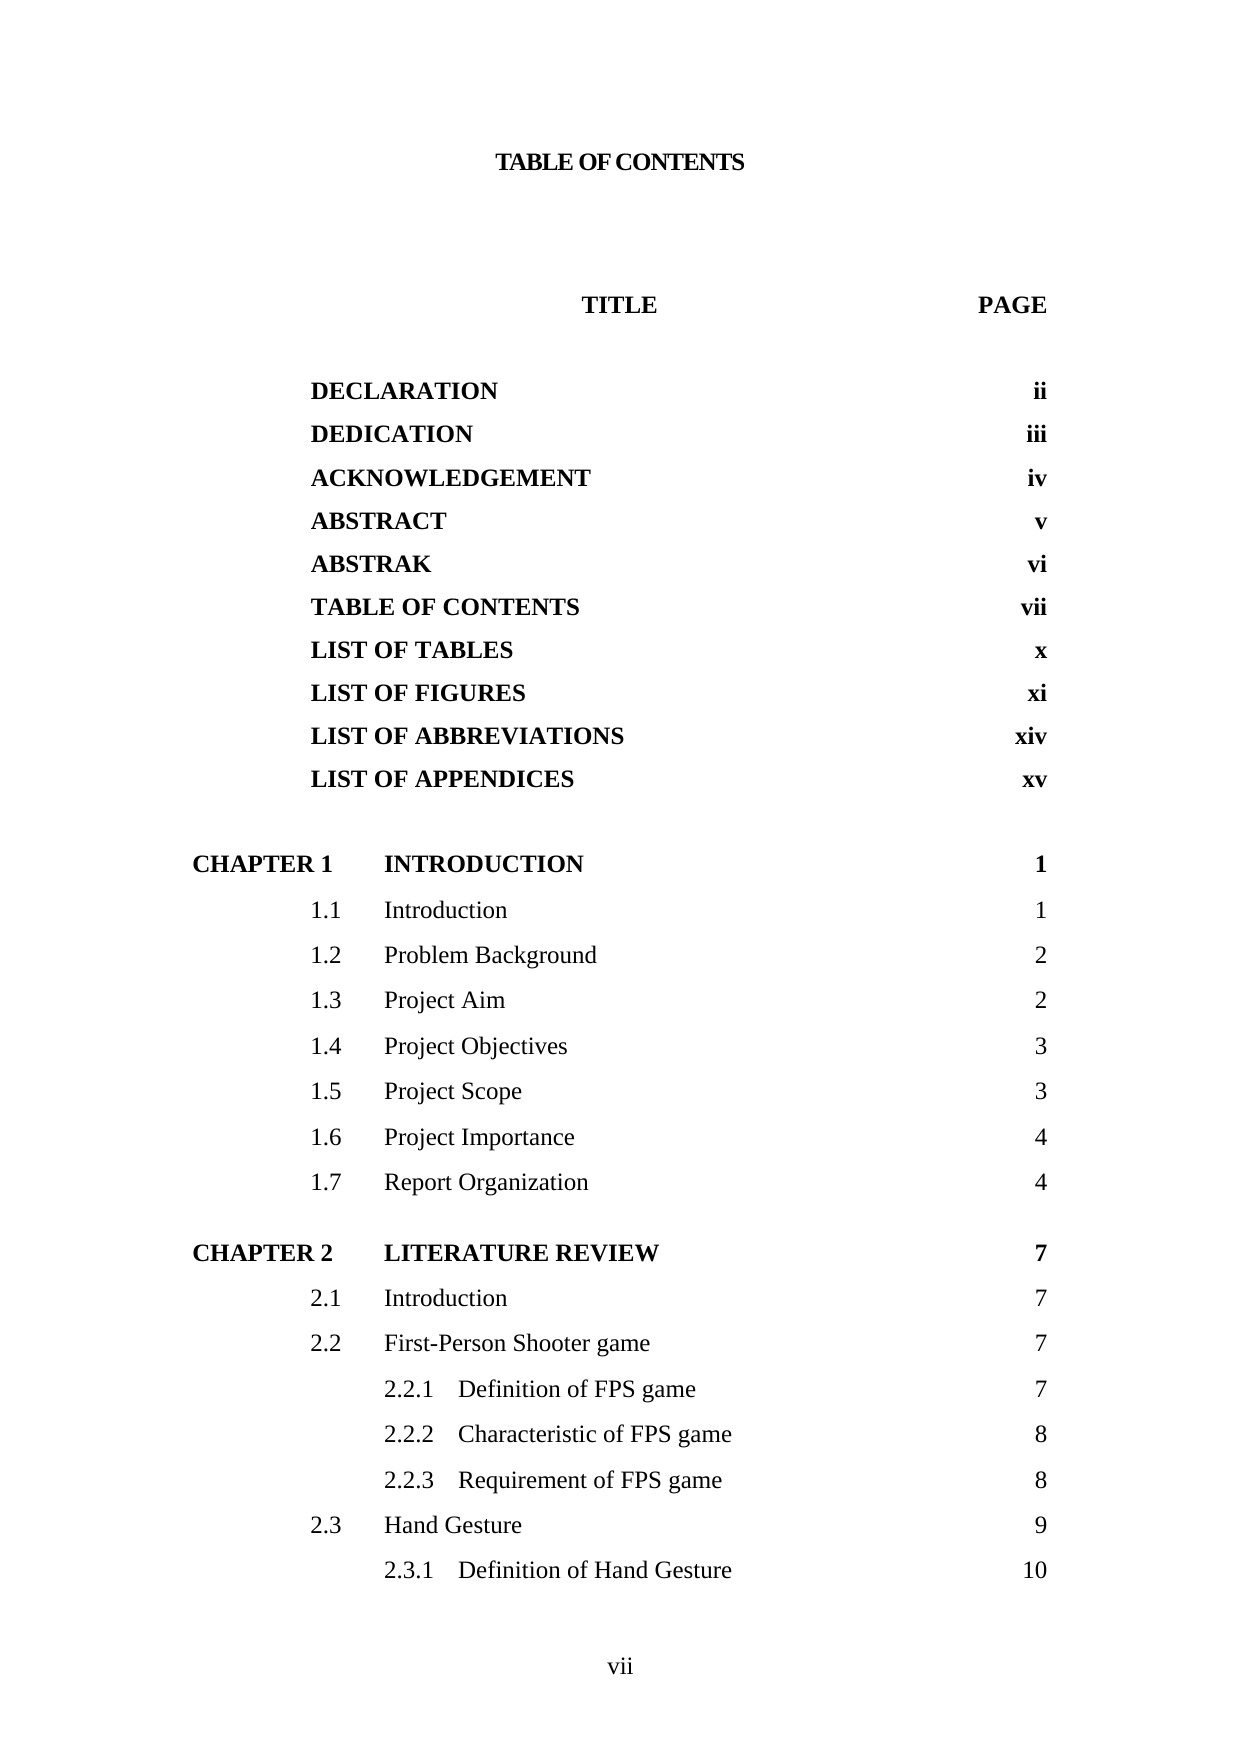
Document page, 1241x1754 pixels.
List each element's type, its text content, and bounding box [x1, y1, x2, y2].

text 1.6 Project Importance 4 [310, 1122, 930, 1151]
text 2.3.1 Definition of Hand Gesture 10 [384, 1556, 930, 1584]
text ABSTRACT v [311, 506, 1048, 534]
text 1.7 Report Organization 4 [310, 1167, 930, 1196]
text DECLARATION ii [311, 376, 1048, 405]
text 1.2 Problem Background 2 [310, 940, 930, 969]
text 2.2.2 Characteristic of FPS game 8 [384, 1419, 930, 1448]
text 1.5 Project Scope 3 [310, 1076, 930, 1105]
text 2.2.3 Requirement of FPS game 8 [384, 1465, 930, 1493]
text LIST OF TABLES x [311, 635, 1048, 664]
text CHAPTER 1 INTRODUCTION 1 [192, 849, 930, 878]
text 2.1 Introduction 7 [310, 1283, 930, 1312]
text LIST OF ABBREVIATIONS xiv [311, 721, 1048, 750]
text 2.2.1 Definition of FPS game 7 [384, 1374, 930, 1403]
text TABLE OF CONTENTS vii [311, 592, 1048, 621]
text 1.4 Project Objectives 3 [310, 1031, 930, 1060]
text ACKNOWLEDGEMENT iv [311, 463, 1048, 491]
text LIST OF FIGURES xi [311, 678, 1048, 707]
text 1.3 Project Aim 2 [310, 986, 930, 1014]
text ABSTRAK vi [311, 549, 1048, 578]
text 2.3 Hand Gesture 9 [310, 1510, 930, 1539]
text LIST OF APPENDICES xv [311, 764, 1048, 793]
text 1.1 Introduction 1 [310, 895, 930, 923]
text CHAPTER 2 LITERATURE REVIEW 7 [192, 1238, 930, 1266]
text DEDICATION iii [311, 419, 1048, 448]
text 2.2 First-Person Shooter game 7 [310, 1328, 930, 1357]
